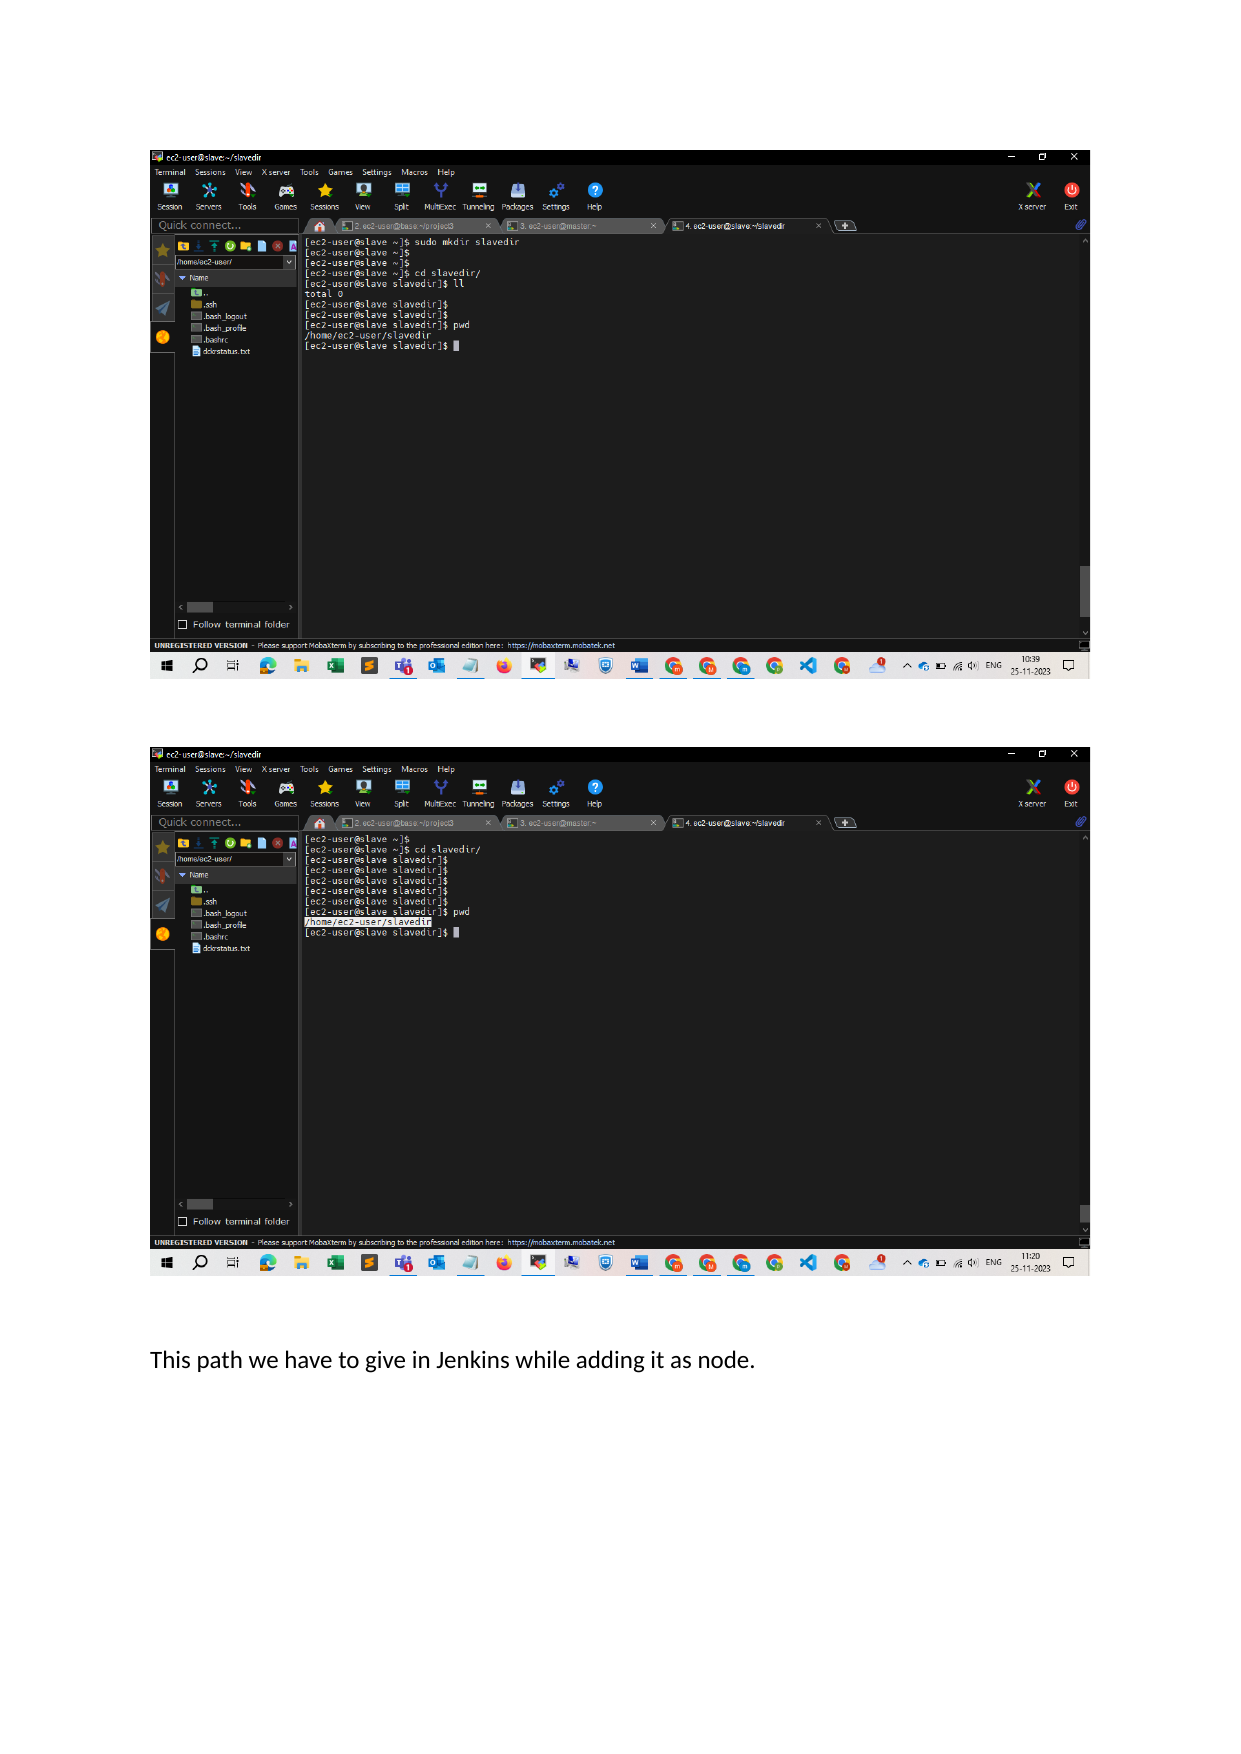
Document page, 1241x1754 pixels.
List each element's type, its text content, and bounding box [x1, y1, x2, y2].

text This path we have to give in Jenkins while adding it as node. [150, 1344, 1090, 1375]
picture [150, 150, 1091, 679]
picture [150, 747, 1091, 1276]
